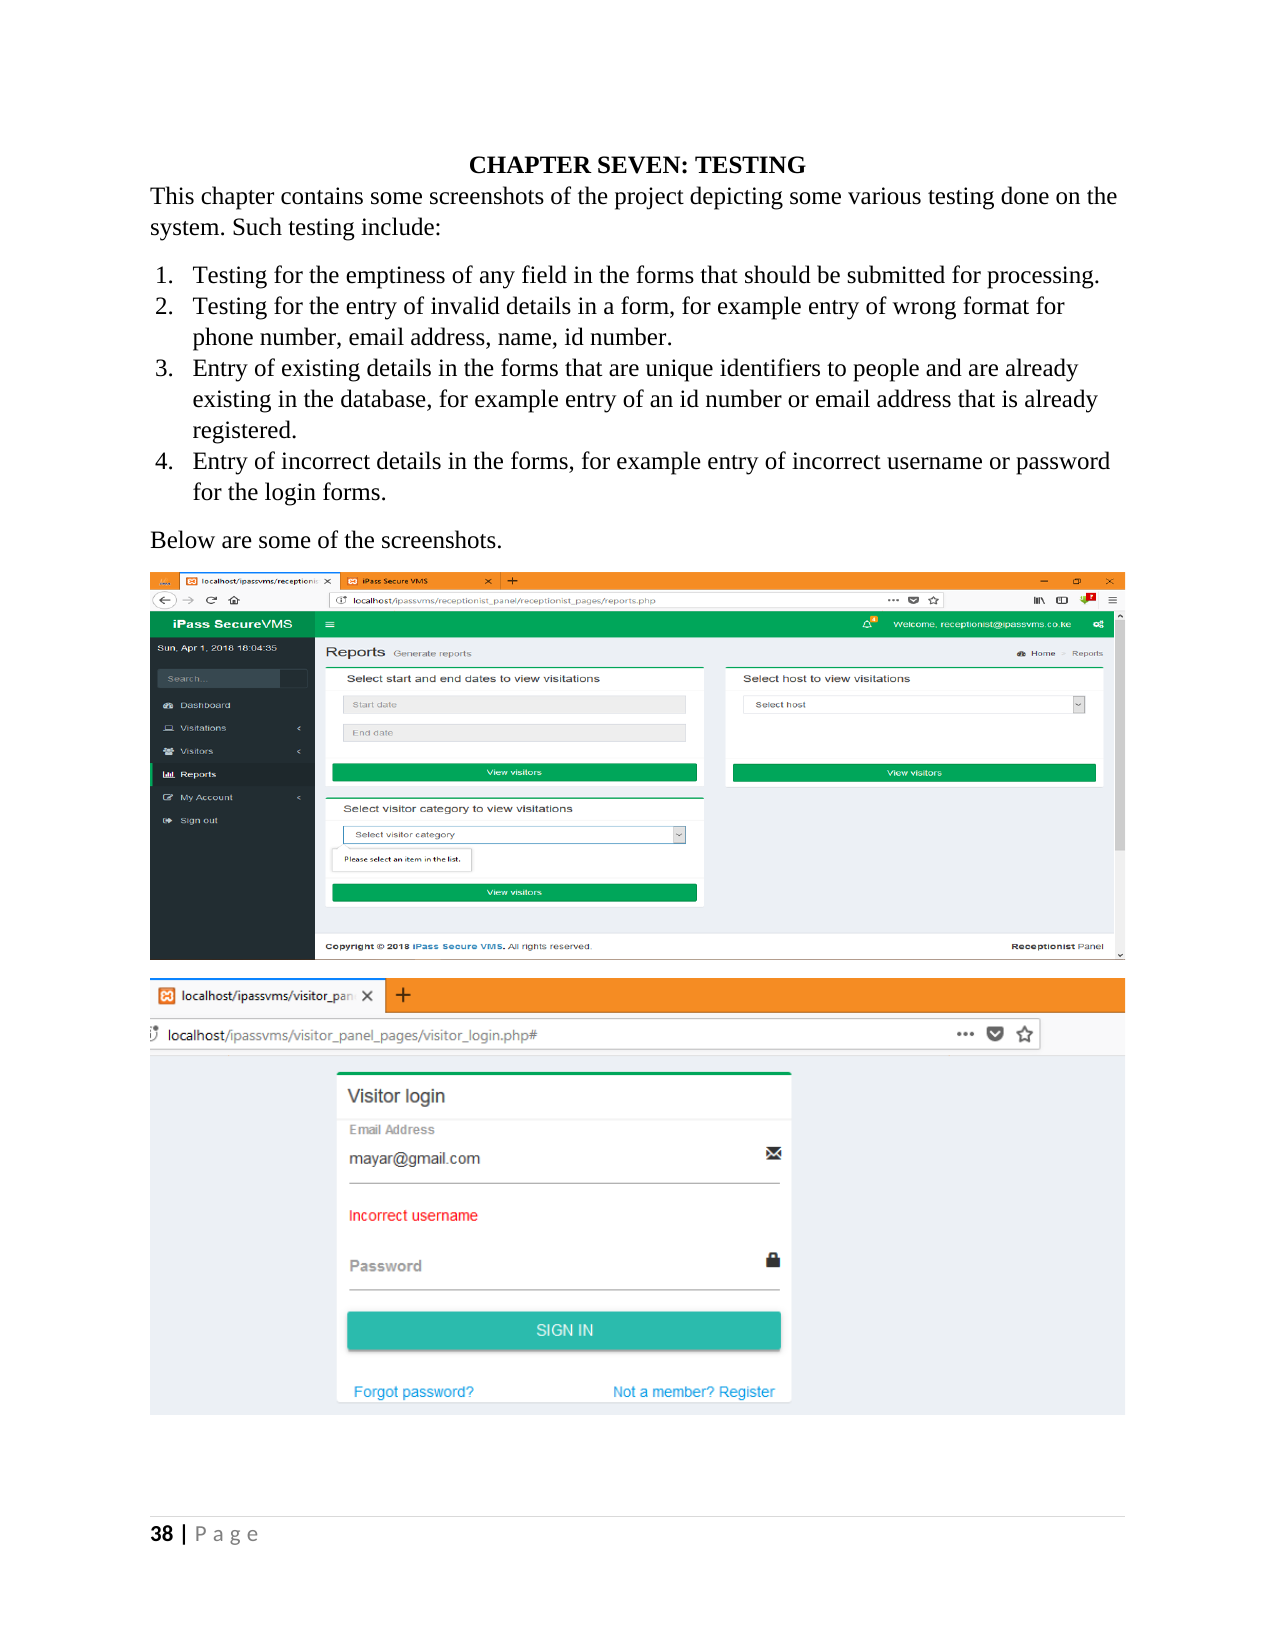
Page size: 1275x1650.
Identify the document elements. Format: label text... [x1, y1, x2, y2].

list Testing for the entry of invalid details in a form, for example entry of wrong format for phone number, email address, name, id number. [155, 291, 1125, 351]
subtitle CHAPTER SEVEN: TESTING [150, 150, 1125, 179]
list Entry of existing details in the forms that are unique identifiers to people and are already existing in the database, for example entry of an id number or email address that is already registered. [155, 353, 1125, 444]
picture [150, 978, 1125, 1415]
text Below are some of the screenshots. [150, 525, 1125, 553]
list Testing for the emptiness of any field in the forms that should be submitted for processing. [155, 260, 1125, 288]
list Entry of incorrect details in the forms, for example entry of incorrect username or password for the login forms. [155, 446, 1125, 506]
picture [150, 572, 1125, 960]
text This chapter contains some screenshots of the project depicting some various testing done on the system. Such testing include: [150, 181, 1125, 241]
